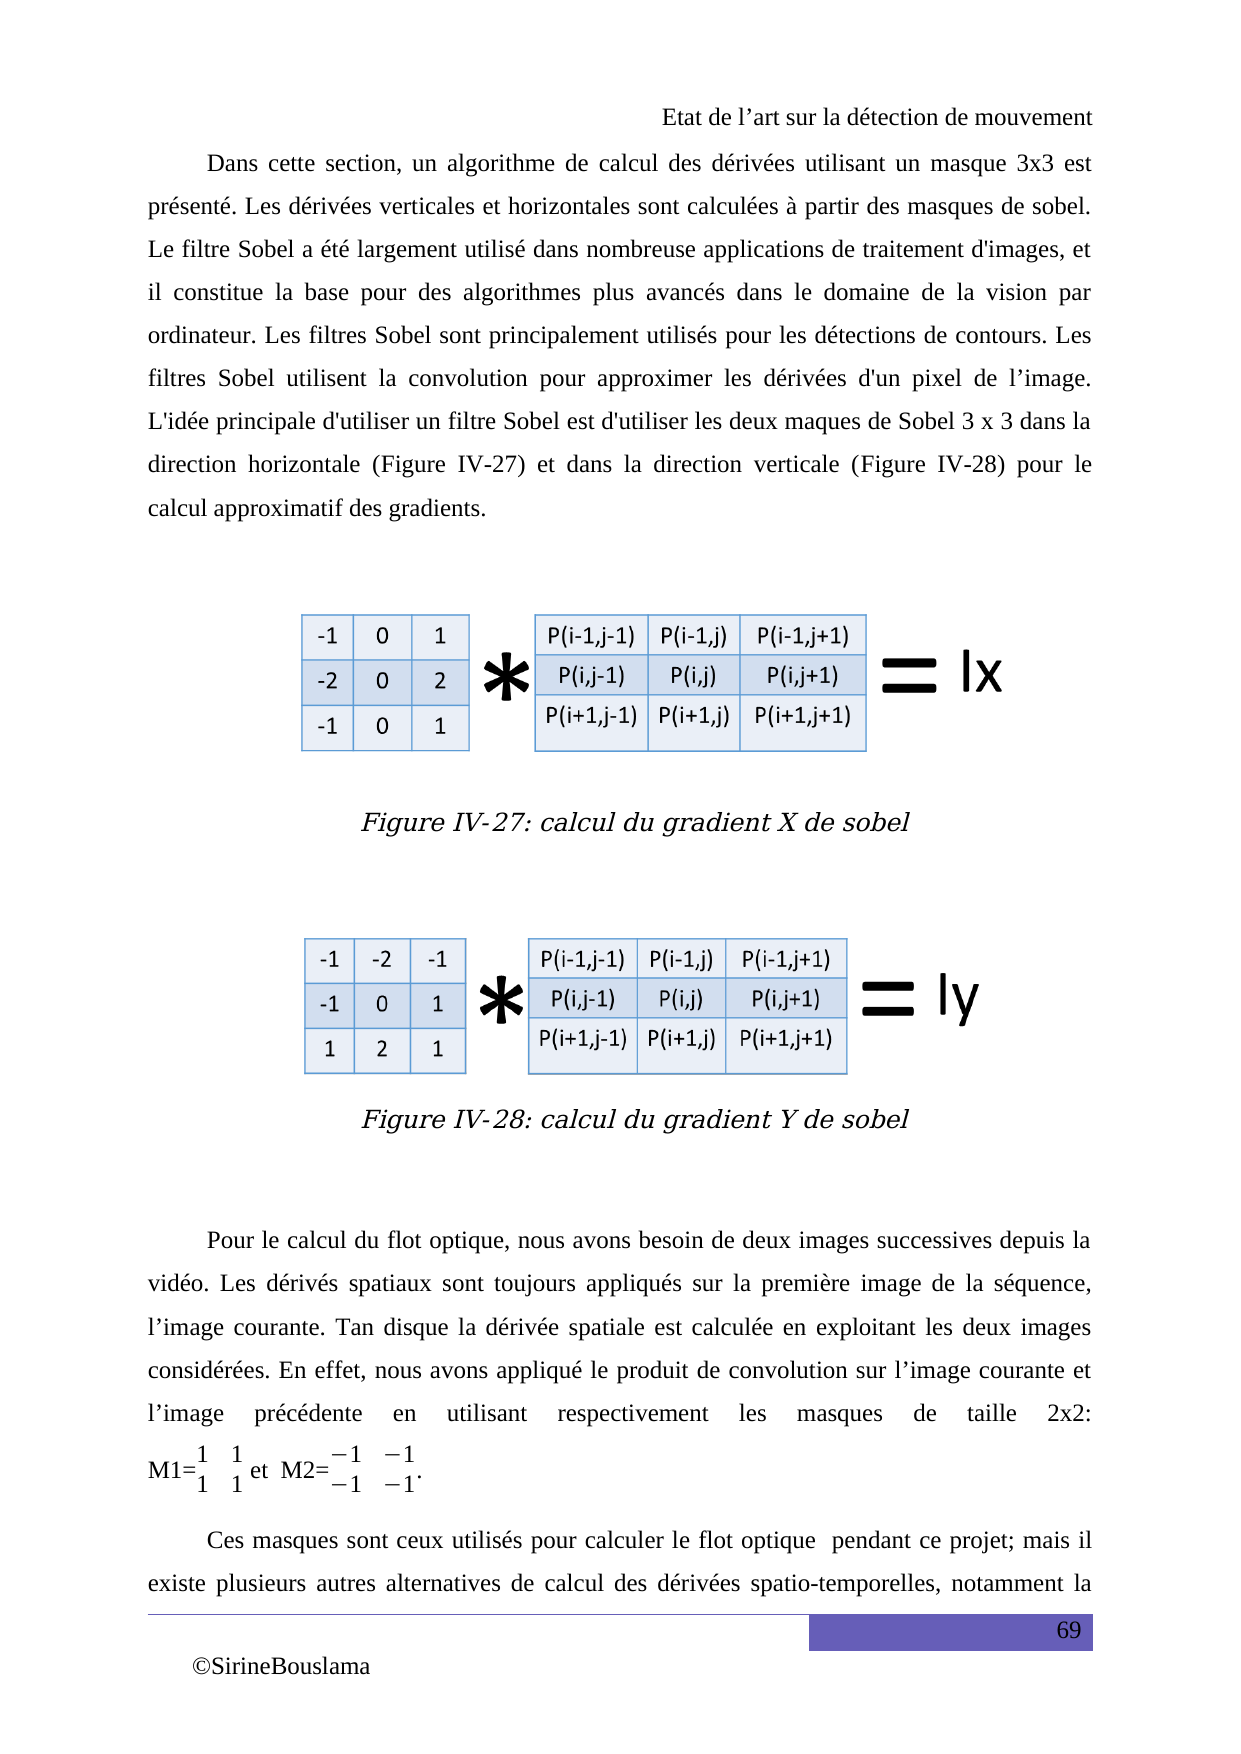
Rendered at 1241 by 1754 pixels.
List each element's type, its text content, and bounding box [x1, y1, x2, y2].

text Pour le calcul du flot optique, nous avons besoin de deux images successives depuis la vidéo. Les dérivés spatiaux sont toujours appliqués sur la première image de la séquence, l’image courante. Tan disque la dérivée spatiale est calculée en exploitant les deux images considérées. En effet, nous avons appliqué le produit de convolution sur l’image courante et l’image précédente en utilisant respectivement les masques de taille 2x2: M1= et M2=. [148, 1225, 1093, 1498]
picture [301, 603, 1007, 780]
picture [304, 928, 985, 1078]
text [148, 1525, 1093, 1597]
